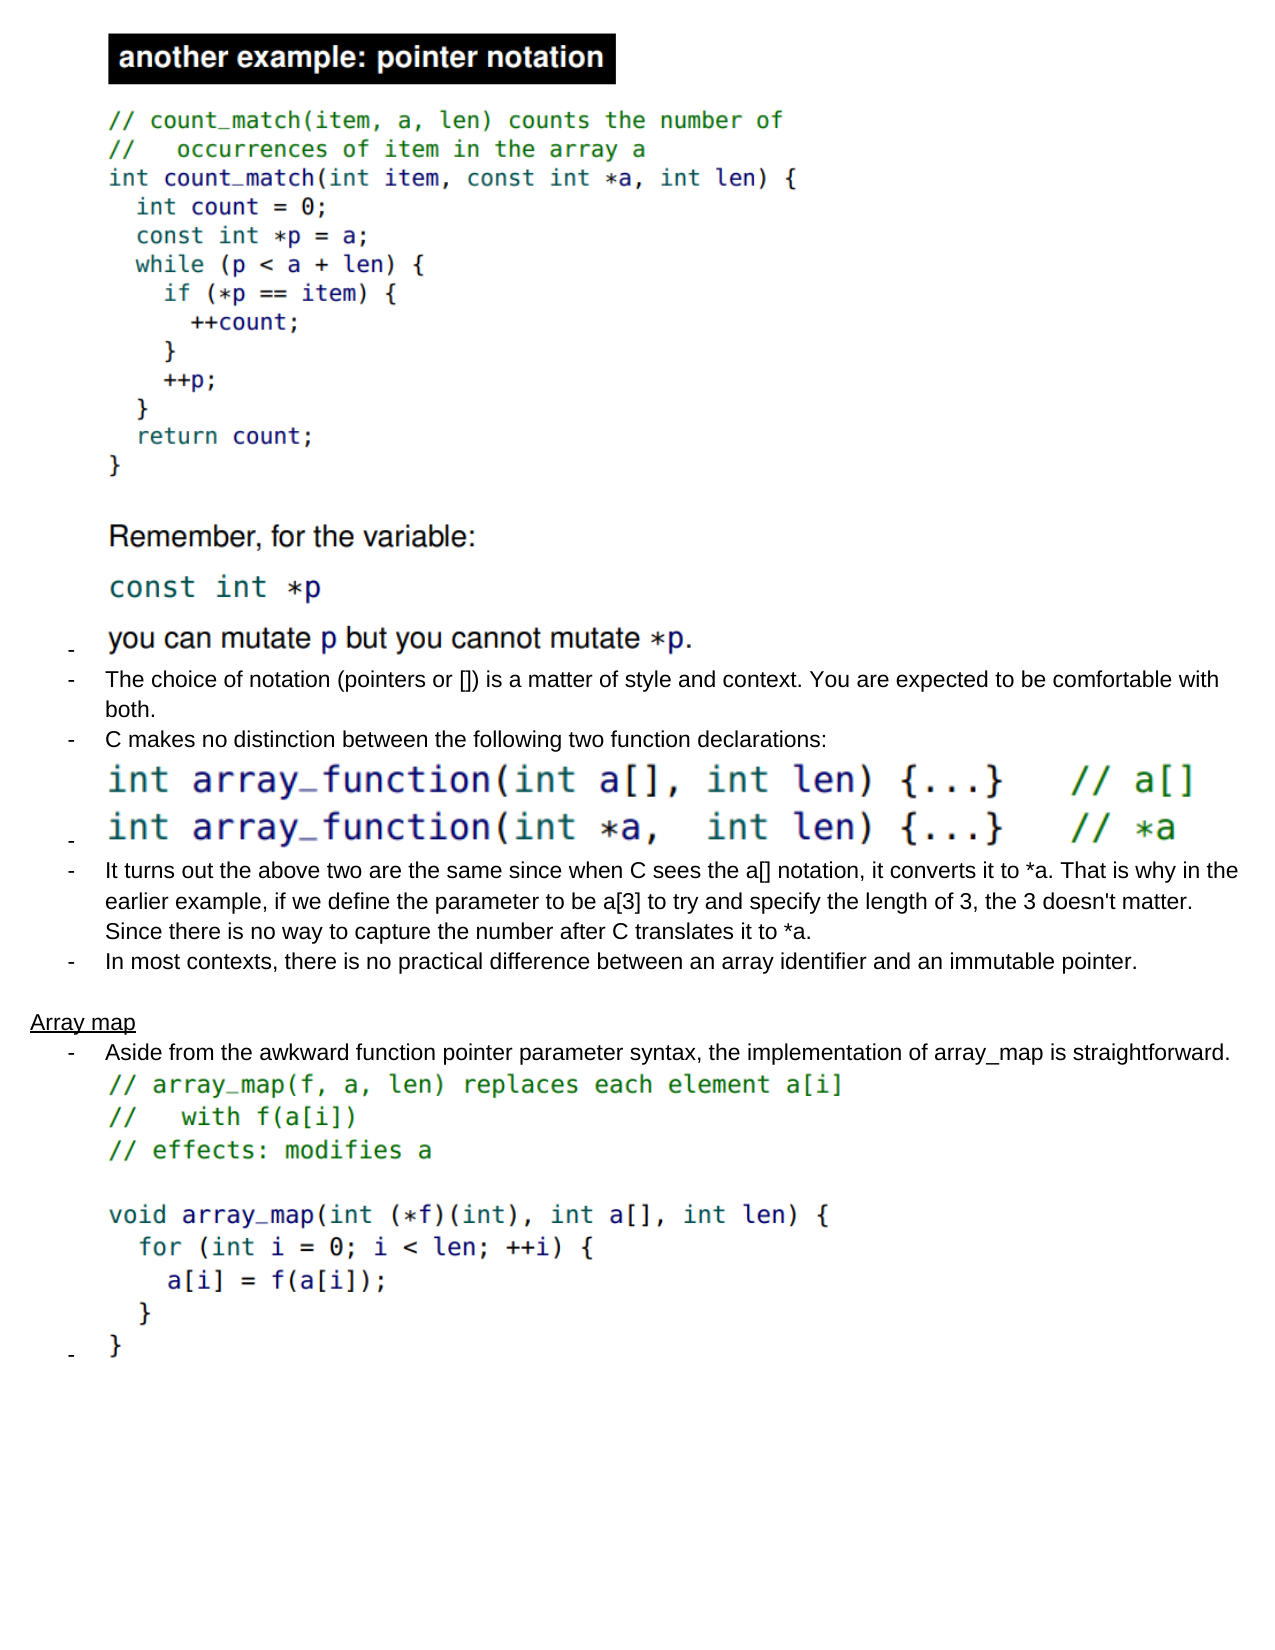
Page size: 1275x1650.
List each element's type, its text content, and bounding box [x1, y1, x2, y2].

picture [105, 1068, 845, 1363]
picture [105, 756, 1207, 849]
text Array map [30, 1008, 1245, 1035]
list C makes no distinction between the following two function declarations: [67, 726, 1245, 753]
picture [105, 30, 799, 657]
list It turns out the above two are the same since when C sees the a[] notation, it converts it to *a. That is why in the earlier example, if we define the parameter to be a[3] to try and specify the length of 3, the 3 doesn't matter. Since there is no way to capture the number after C translates it to *a. [67, 857, 1245, 944]
list The choice of notation (pointers or []) is a matter of style and context. You are expected to be comfortable with both. [67, 666, 1245, 722]
list In most contexts, there is no practical difference between an array identifier and an immutable pointer. [67, 948, 1245, 974]
list Aside from the awkward function pointer parameter syntax, the implementation of array_map is straightforward. [67, 1039, 1245, 1065]
